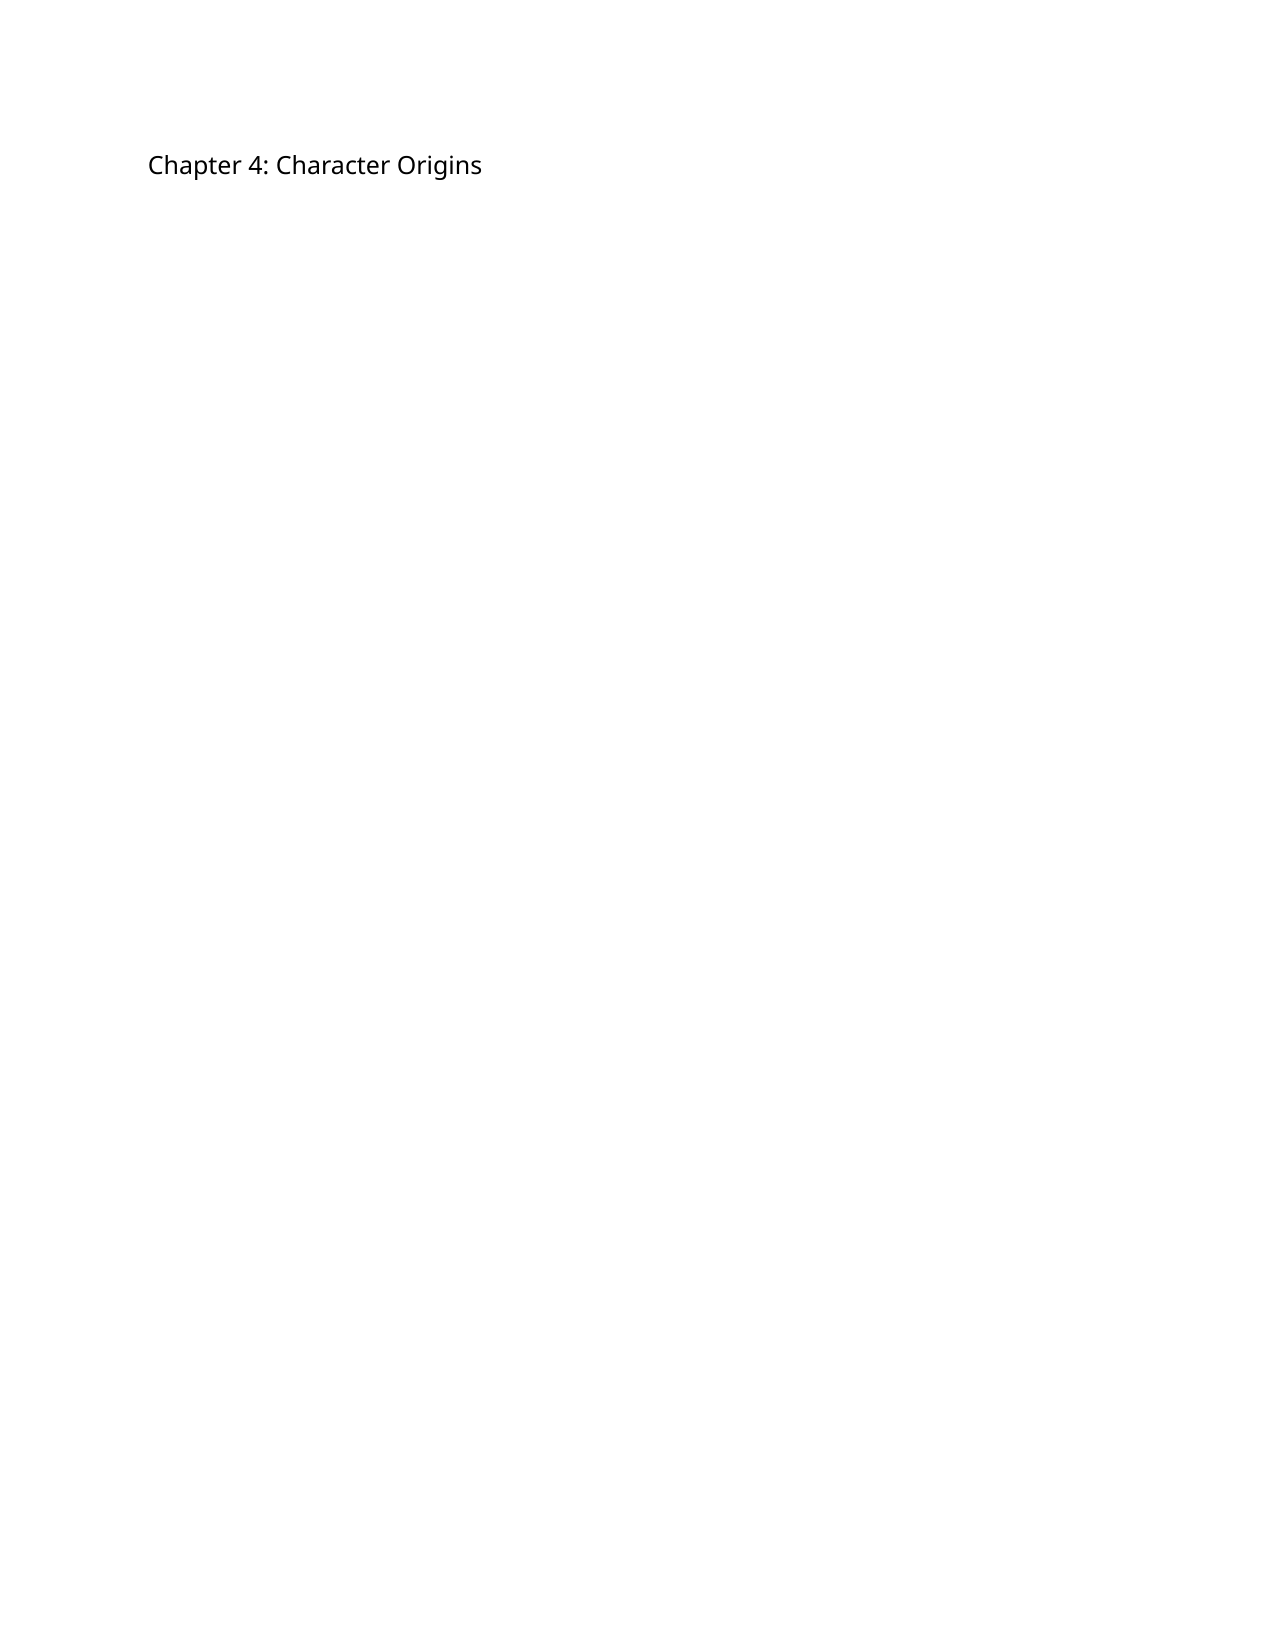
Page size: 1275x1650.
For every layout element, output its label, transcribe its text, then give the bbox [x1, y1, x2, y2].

text Chapter 4: Character Origins [148, 148, 1127, 182]
